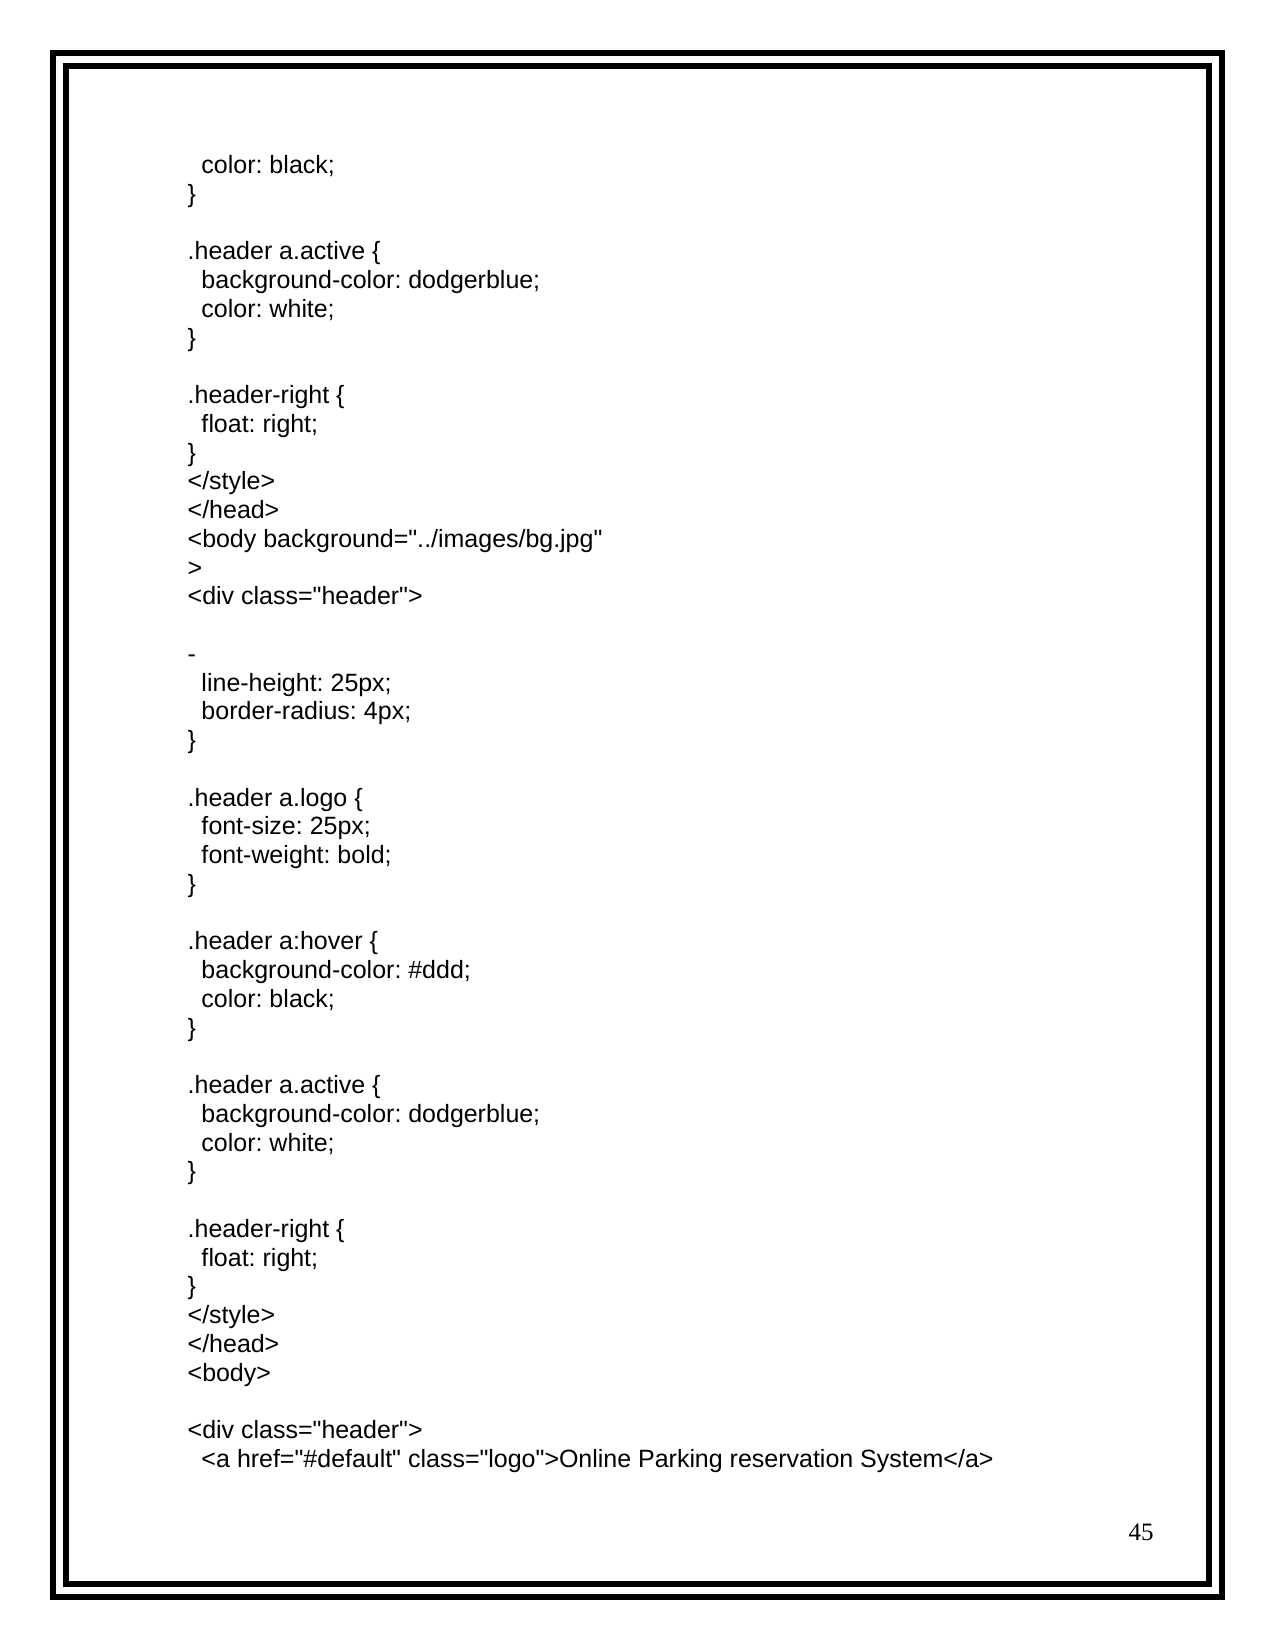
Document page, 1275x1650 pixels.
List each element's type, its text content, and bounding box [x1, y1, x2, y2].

text .header a.logo { [187, 782, 1153, 811]
text } [187, 1156, 1153, 1185]
text } [187, 179, 1153, 207]
text color: white; [187, 294, 1153, 322]
text background-color: dodgerblue; [187, 265, 1153, 294]
text color: black; [187, 984, 1153, 1012]
text <body> [187, 1357, 1153, 1386]
text <div class="header"> [187, 581, 1153, 610]
text float: right; [187, 409, 1153, 437]
text background-color: dodgerblue; [187, 1099, 1153, 1127]
text } [187, 725, 1153, 754]
text <div class="header"> [187, 1415, 1153, 1444]
text - [187, 639, 1153, 667]
text } [187, 869, 1153, 897]
text font-weight: bold; [187, 840, 1153, 869]
text } [187, 1012, 1153, 1041]
text </head> [187, 1329, 1153, 1357]
text </style> [187, 466, 1153, 495]
text } [187, 437, 1153, 466]
text color: white; [187, 1127, 1153, 1156]
text color: black; [187, 150, 1153, 179]
text .header a.active { [187, 236, 1153, 265]
text <body background="../images/bg.jpg" [187, 524, 1153, 552]
text line-height: 25px; [187, 667, 1153, 696]
text <a href="#default" class="logo">Online Parking reservation System</a> [187, 1444, 1153, 1472]
text > [187, 552, 1153, 581]
text } [187, 1271, 1153, 1300]
text .header a.active { [187, 1070, 1153, 1099]
text </style> [187, 1300, 1153, 1329]
text border-radius: 4px; [187, 696, 1153, 725]
text background-color: #ddd; [187, 955, 1153, 984]
text font-size: 25px; [187, 811, 1153, 840]
text .header-right { [187, 380, 1153, 409]
text .header-right { [187, 1214, 1153, 1242]
text float: right; [187, 1242, 1153, 1271]
text } [187, 322, 1153, 351]
text .header a:hover { [187, 926, 1153, 955]
text </head> [187, 495, 1153, 524]
